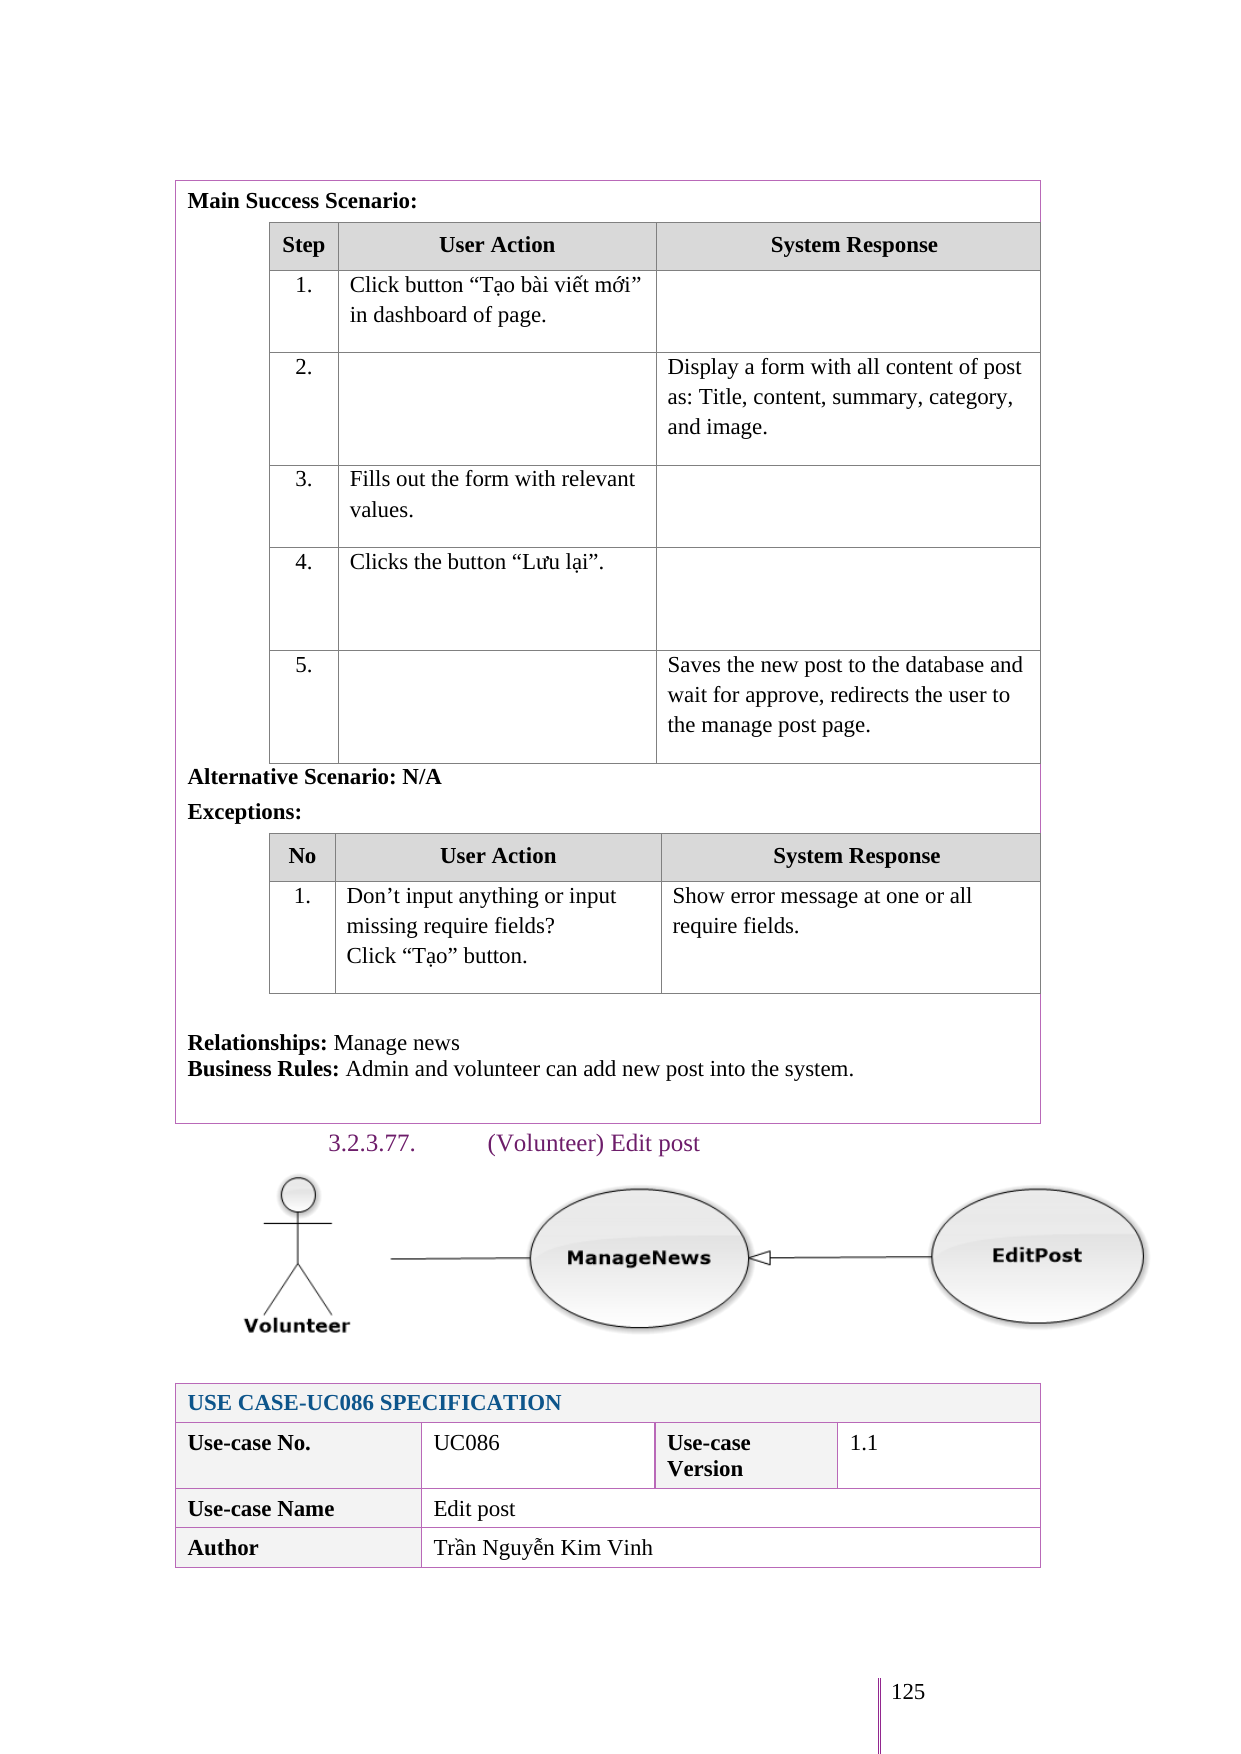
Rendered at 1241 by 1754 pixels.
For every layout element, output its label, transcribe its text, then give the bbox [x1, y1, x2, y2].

table_cell Trần Nguyễn Kim Vinh [422, 1528, 1040, 1567]
table_cell Author [176, 1528, 421, 1567]
table_cell Use-case No. [176, 1423, 421, 1488]
table_cell UC086 [422, 1423, 654, 1488]
table_cell Use-case Name [176, 1489, 421, 1527]
table_header USE CASE-UC086 SPECIFICATION [176, 1384, 1040, 1422]
table_cell Edit post [422, 1489, 1040, 1527]
table_cell Use-case Version [656, 1423, 837, 1488]
subtitle (Volunteer) Edit post [328, 1128, 1053, 1156]
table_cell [176, 181, 1040, 1122]
picture [187, 1160, 1161, 1358]
table_cell 1.1 [838, 1423, 1040, 1488]
